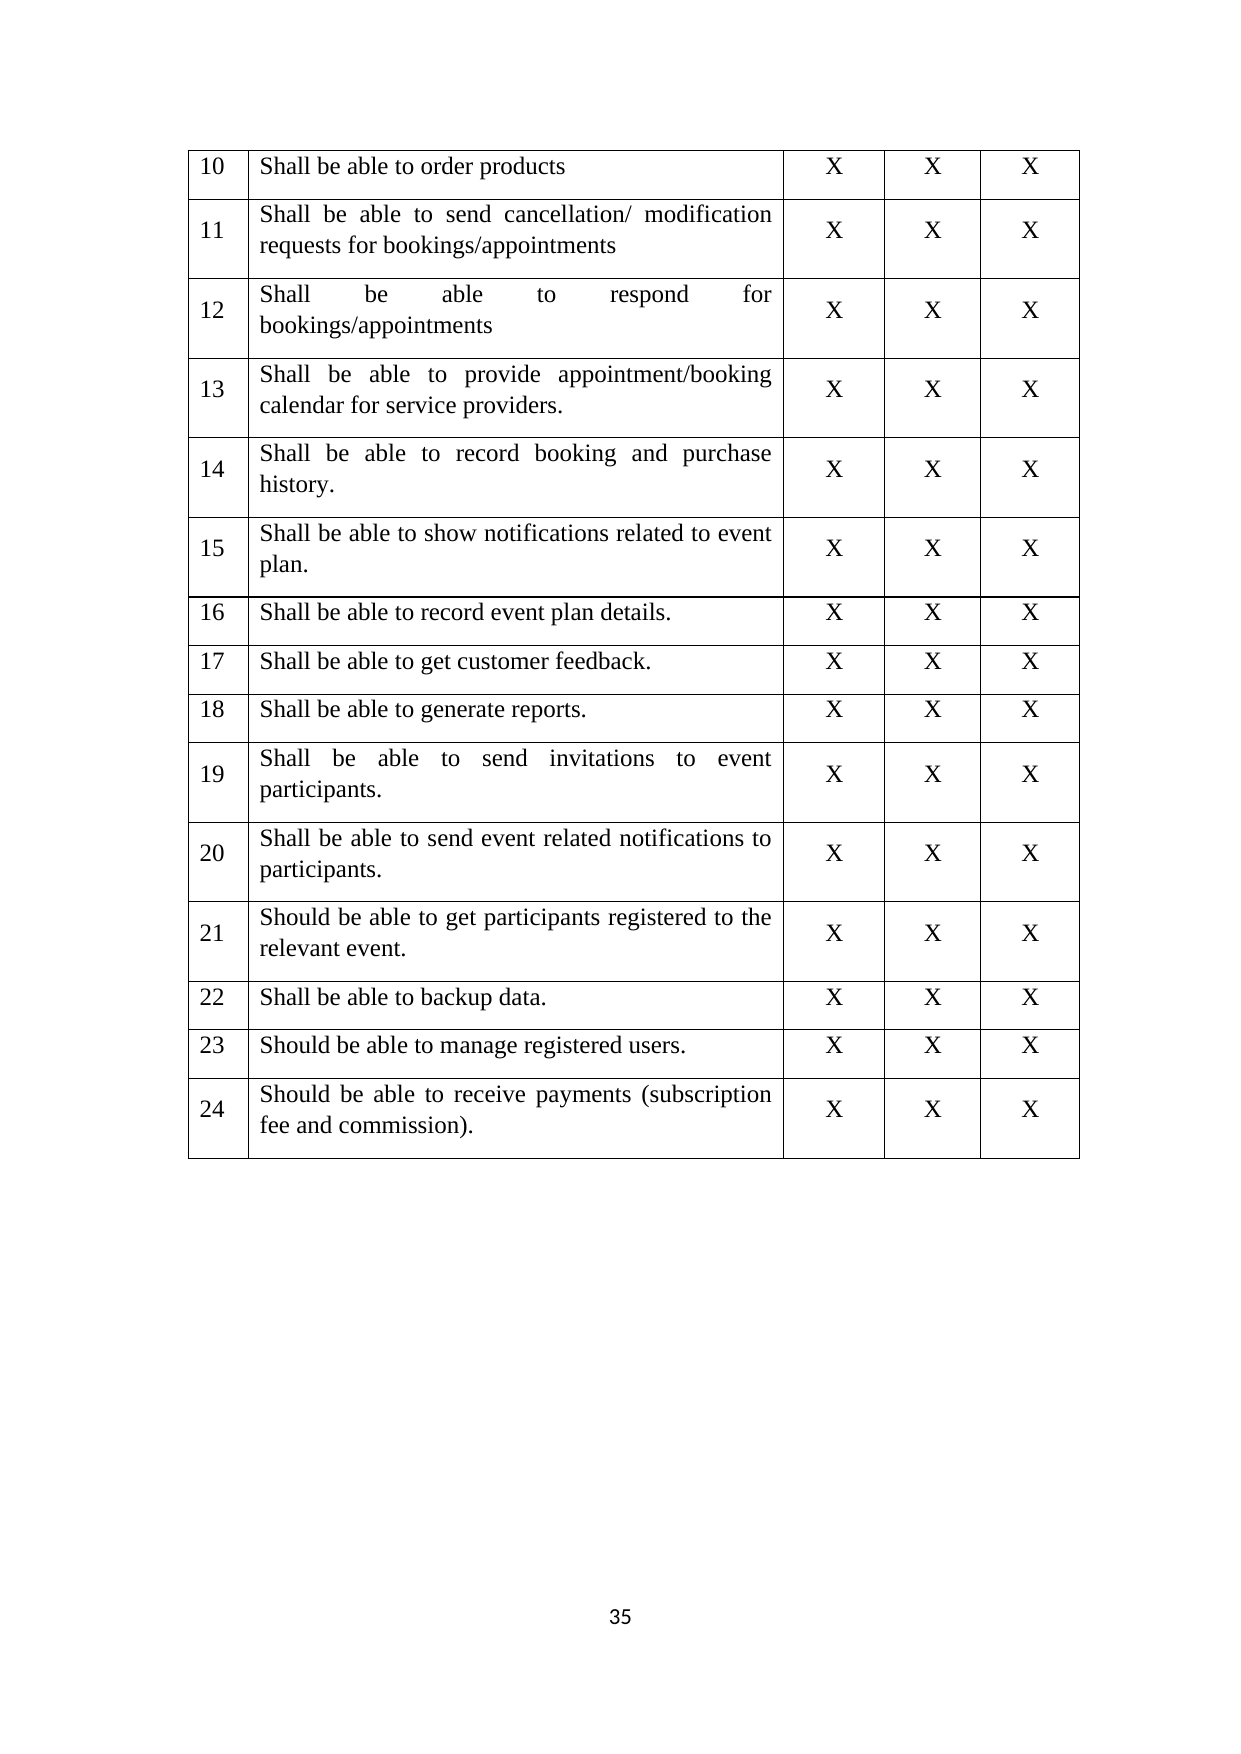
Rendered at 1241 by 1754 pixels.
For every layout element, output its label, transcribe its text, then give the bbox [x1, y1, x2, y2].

table_cell X [784, 598, 884, 645]
table_cell 18 [189, 695, 248, 742]
table_cell X [885, 743, 980, 822]
table_cell X [784, 695, 884, 742]
table_cell X [981, 646, 1079, 693]
table_cell X [981, 982, 1079, 1029]
table_cell X [981, 359, 1079, 437]
table_cell Shall be able to send invitations to event participants. [249, 743, 783, 822]
table_cell 20 [189, 823, 248, 901]
table_cell Should be able to receive payments (subscription fee and commission). [249, 1079, 783, 1157]
table_cell Shall be able to generate reports. [249, 695, 783, 742]
table_cell X [885, 279, 980, 358]
table_cell X [981, 279, 1079, 358]
table_cell 13 [189, 359, 248, 437]
table_cell 15 [189, 518, 248, 596]
table_cell X [784, 1030, 884, 1078]
table_cell 19 [189, 743, 248, 822]
table_cell 10 [189, 151, 248, 198]
table_cell X [981, 902, 1079, 981]
table_cell X [885, 200, 980, 278]
table_cell Shall be able to show notifications related to event plan. [249, 518, 783, 596]
table_cell X [885, 695, 980, 742]
table_cell X [784, 902, 884, 981]
table_cell X [885, 902, 980, 981]
table_cell Should be able to manage registered users. [249, 1030, 783, 1078]
table_cell X [885, 646, 980, 693]
table_cell X [784, 279, 884, 358]
table_cell X [784, 1079, 884, 1157]
table_cell 23 [189, 1030, 248, 1078]
table_cell 16 [189, 598, 248, 645]
table_cell X [784, 743, 884, 822]
table_cell Shall be able to record event plan details. [249, 598, 783, 645]
table_cell X [784, 982, 884, 1029]
table_cell X [981, 823, 1079, 901]
table_cell X [981, 1079, 1079, 1157]
table_cell Shall be able to get customer feedback. [249, 646, 783, 693]
table_cell X [885, 1030, 980, 1078]
table_cell X [981, 151, 1079, 198]
table_cell X [885, 438, 980, 517]
table_cell Shall be able to provide appointment/booking calendar for service providers. [249, 359, 783, 437]
table_cell X [784, 151, 884, 198]
table_cell X [784, 518, 884, 596]
table_cell X [981, 200, 1079, 278]
table_cell 14 [189, 438, 248, 517]
table_cell X [981, 1030, 1079, 1078]
table_cell X [885, 359, 980, 437]
table_cell 11 [189, 200, 248, 278]
table_cell X [885, 823, 980, 901]
table_cell X [885, 518, 980, 596]
table_cell X [784, 823, 884, 901]
table_cell 12 [189, 279, 248, 358]
table_cell Shall be able to order products [249, 151, 783, 198]
table_cell X [784, 646, 884, 693]
table_cell Should be able to get participants registered to the relevant event. [249, 902, 783, 981]
table_cell 22 [189, 982, 248, 1029]
table_cell 24 [189, 1079, 248, 1157]
table_cell X [784, 359, 884, 437]
table_cell X [981, 518, 1079, 596]
table_cell 17 [189, 646, 248, 693]
table_cell X [885, 1079, 980, 1157]
table_cell Shall be able to send event related notifications to participants. [249, 823, 783, 901]
table_cell X [784, 438, 884, 517]
table_cell Shall be able to respond for bookings/appointments [249, 279, 783, 358]
table_cell X [885, 982, 980, 1029]
table_cell X [885, 151, 980, 198]
table_cell Shall be able to send cancellation/ modification requests for bookings/appointments [249, 200, 783, 278]
table_cell X [981, 438, 1079, 517]
table_cell X [981, 598, 1079, 645]
table_cell 21 [189, 902, 248, 981]
table_cell X [885, 598, 980, 645]
table_cell X [981, 743, 1079, 822]
table_cell X [981, 695, 1079, 742]
table_cell Shall be able to backup data. [249, 982, 783, 1029]
table_cell X [784, 200, 884, 278]
table_cell Shall be able to record booking and purchase history. [249, 438, 783, 517]
